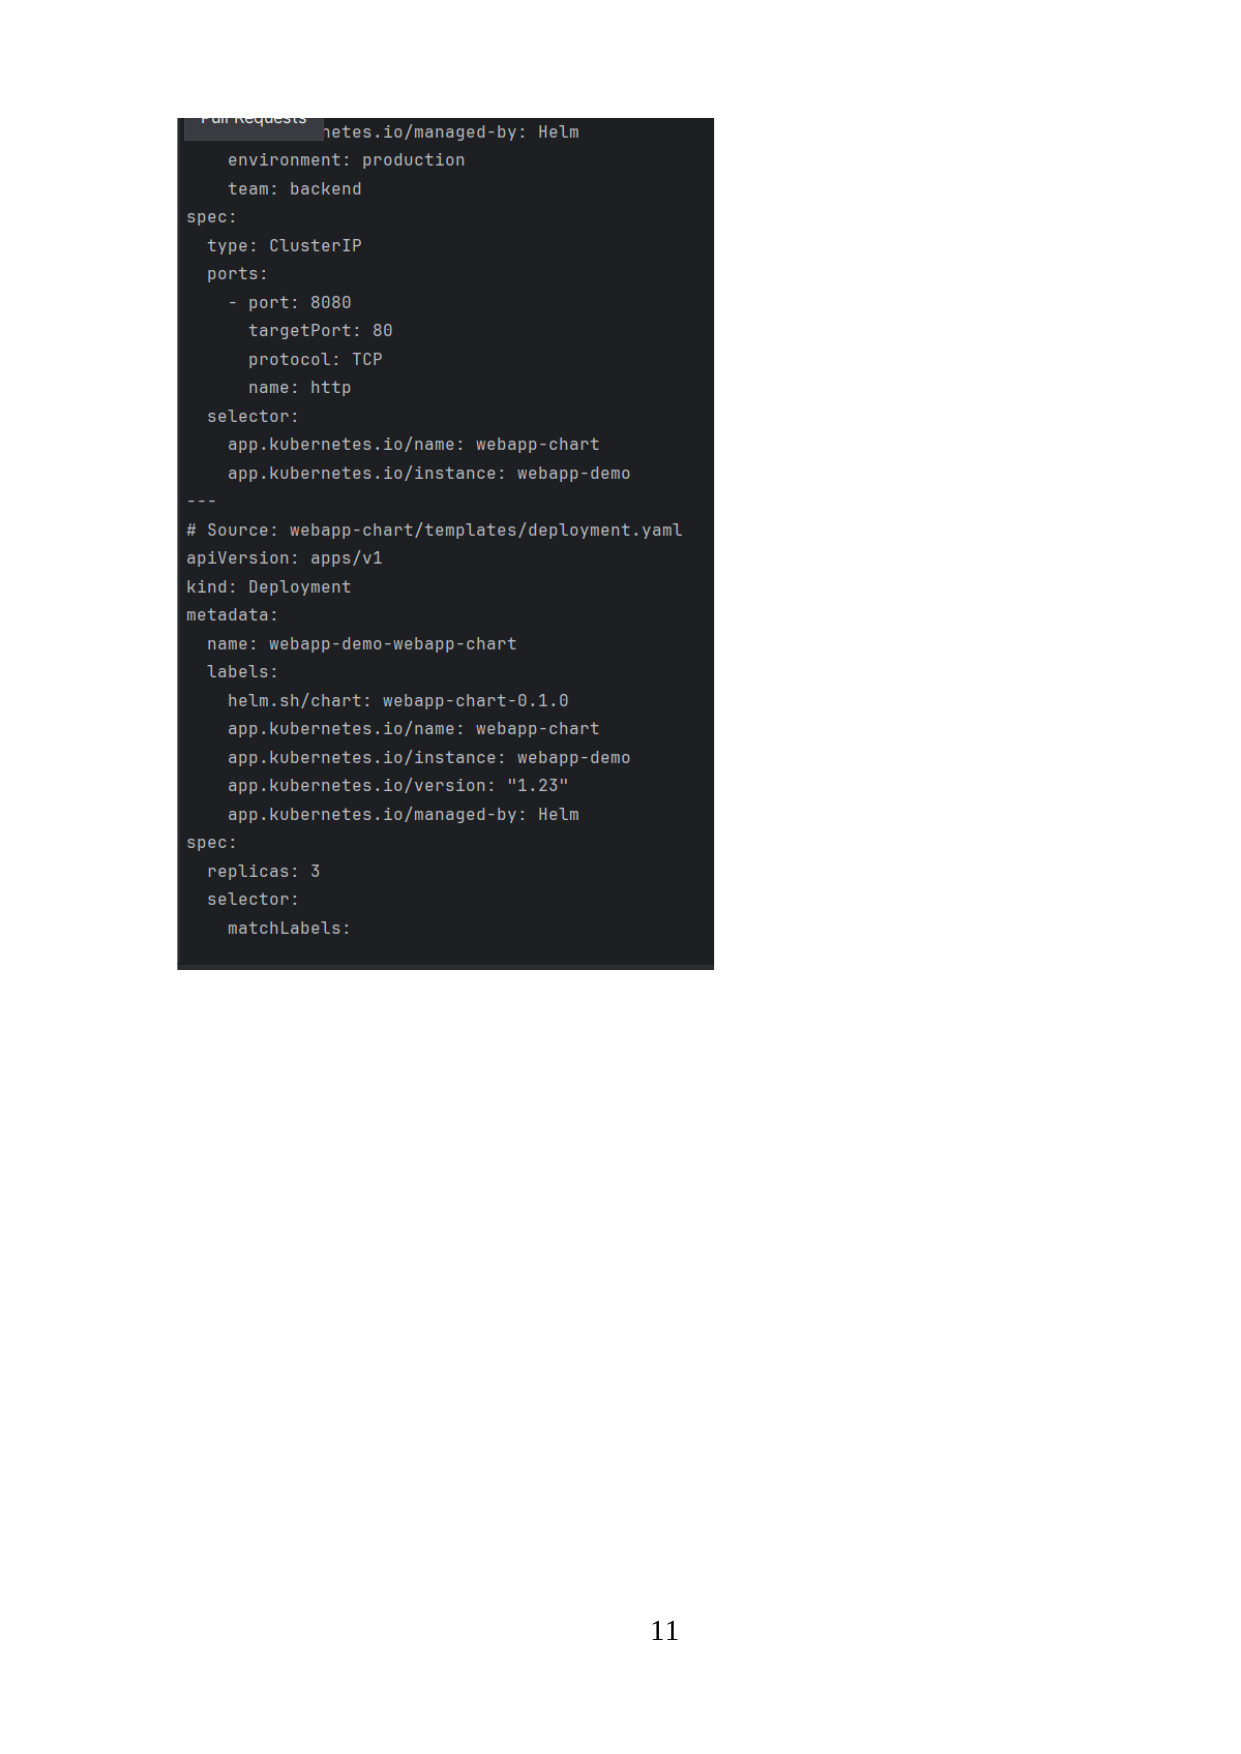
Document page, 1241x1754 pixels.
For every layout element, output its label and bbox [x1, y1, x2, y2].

picture [177, 118, 715, 970]
